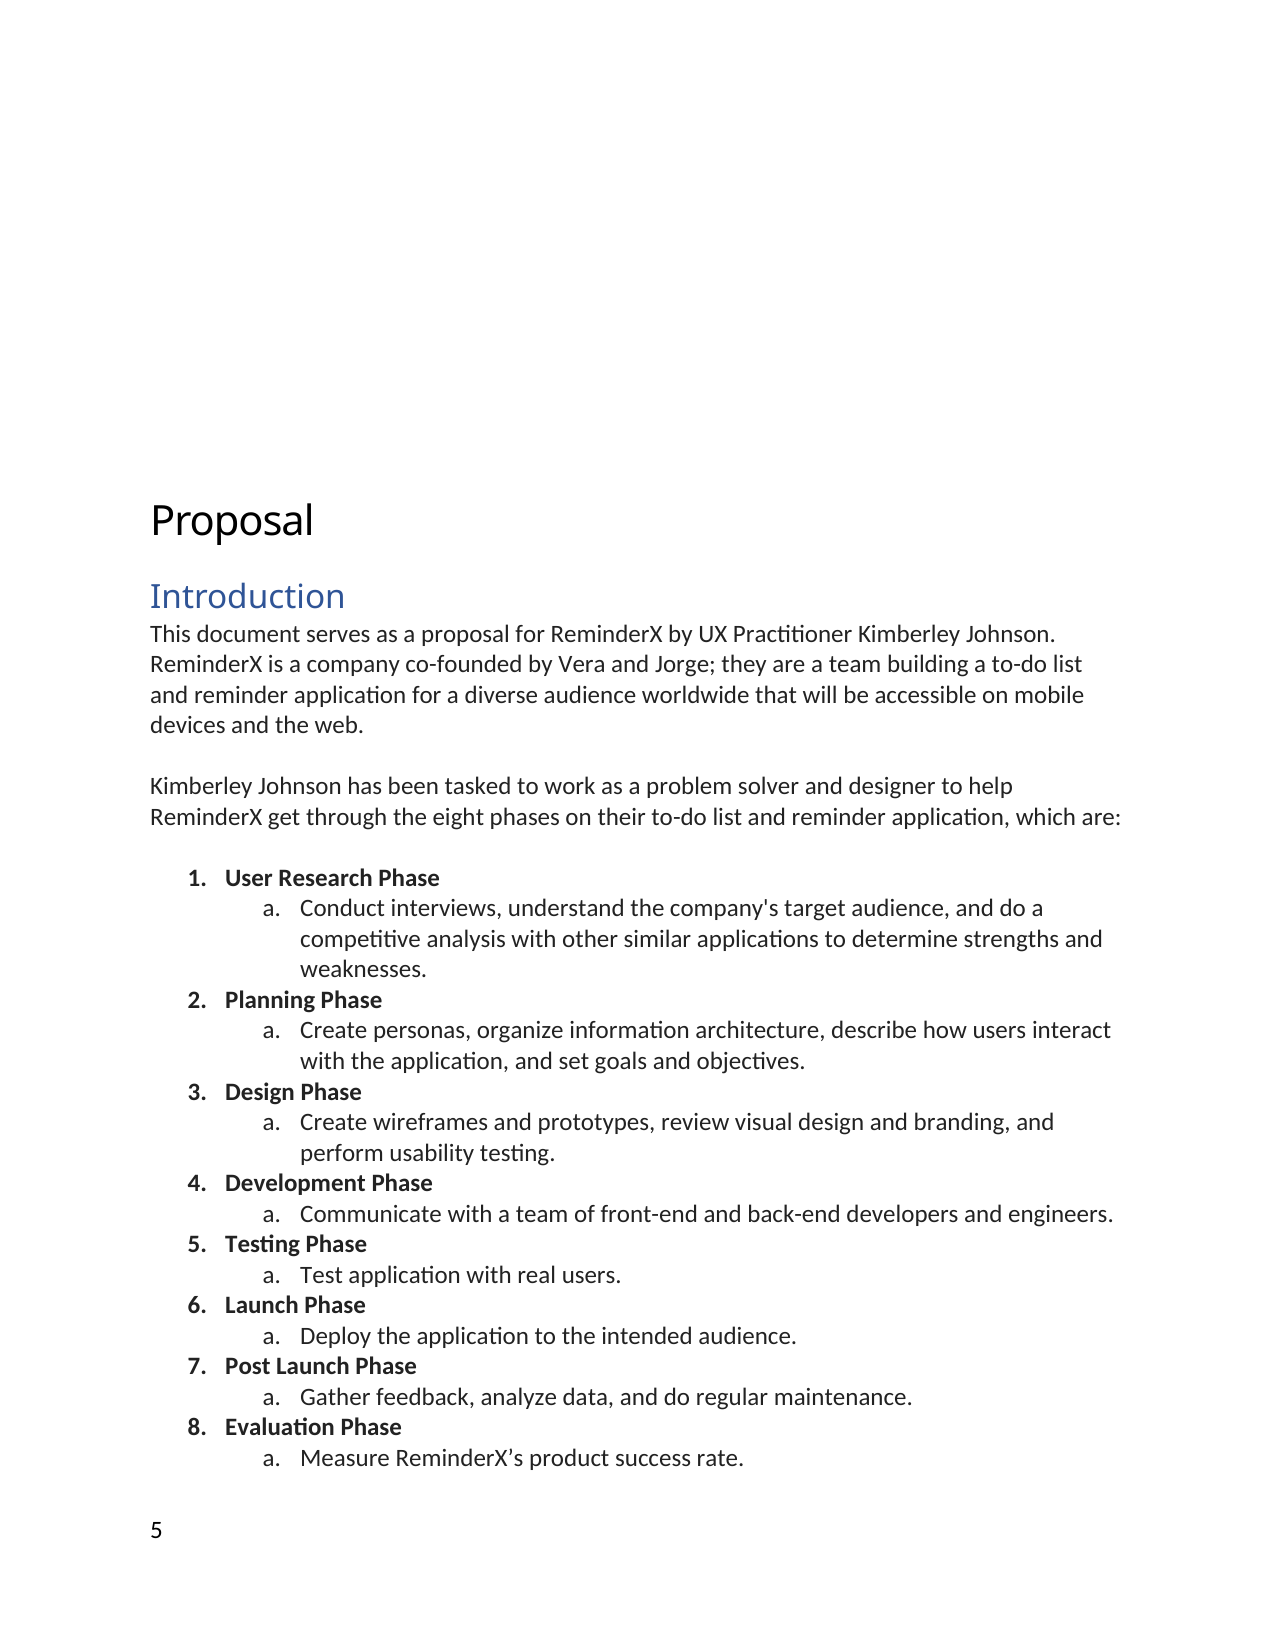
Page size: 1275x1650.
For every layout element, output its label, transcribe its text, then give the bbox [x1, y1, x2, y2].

text Kimberley Johnson has been tasked to work as a problem solver and designer to help ReminderX get through the eight phases on their to-do list and reminder application, which are: [150, 770, 1125, 831]
list Measure ReminderX’s product success rate. [262, 1442, 1125, 1472]
list Planning Phase [187, 984, 1125, 1014]
list Deploy the application to the intended audience. [262, 1320, 1125, 1350]
list Test application with real users. [262, 1259, 1125, 1289]
title Proposal [150, 491, 1125, 547]
list Testing Phase [187, 1228, 1125, 1259]
text This document serves as a proposal for ReminderX by UX Practitioner Kimberley Johnson. [150, 618, 1125, 648]
text ReminderX is a company co-founded by Vera and Jorge; they are a team building a to-do list and reminder application for a diverse audience worldwide that will be accessible on mobile devices and the web. [150, 648, 1125, 740]
list Development Phase [187, 1167, 1125, 1198]
list Launch Phase [187, 1289, 1125, 1320]
subtitle Introduction [150, 572, 1125, 618]
list Evaluation Phase [187, 1411, 1125, 1442]
list Gather feedback, analyze data, and do regular maintenance. [262, 1381, 1125, 1411]
list Create wireframes and prototypes, review visual design and branding, and perform usability testing. [262, 1106, 1125, 1167]
list Conduct interviews, understand the company's target audience, and do a competitive analysis with other similar applications to determine strengths and weaknesses. [262, 892, 1125, 984]
list Post Launch Phase [187, 1350, 1125, 1381]
list User Research Phase [187, 862, 1125, 892]
list Create personas, organize information architecture, describe how users interact with the application, and set goals and objectives. [262, 1014, 1125, 1076]
list Design Phase [187, 1076, 1125, 1106]
list Communicate with a team of front-end and back-end developers and engineers. [262, 1198, 1125, 1228]
